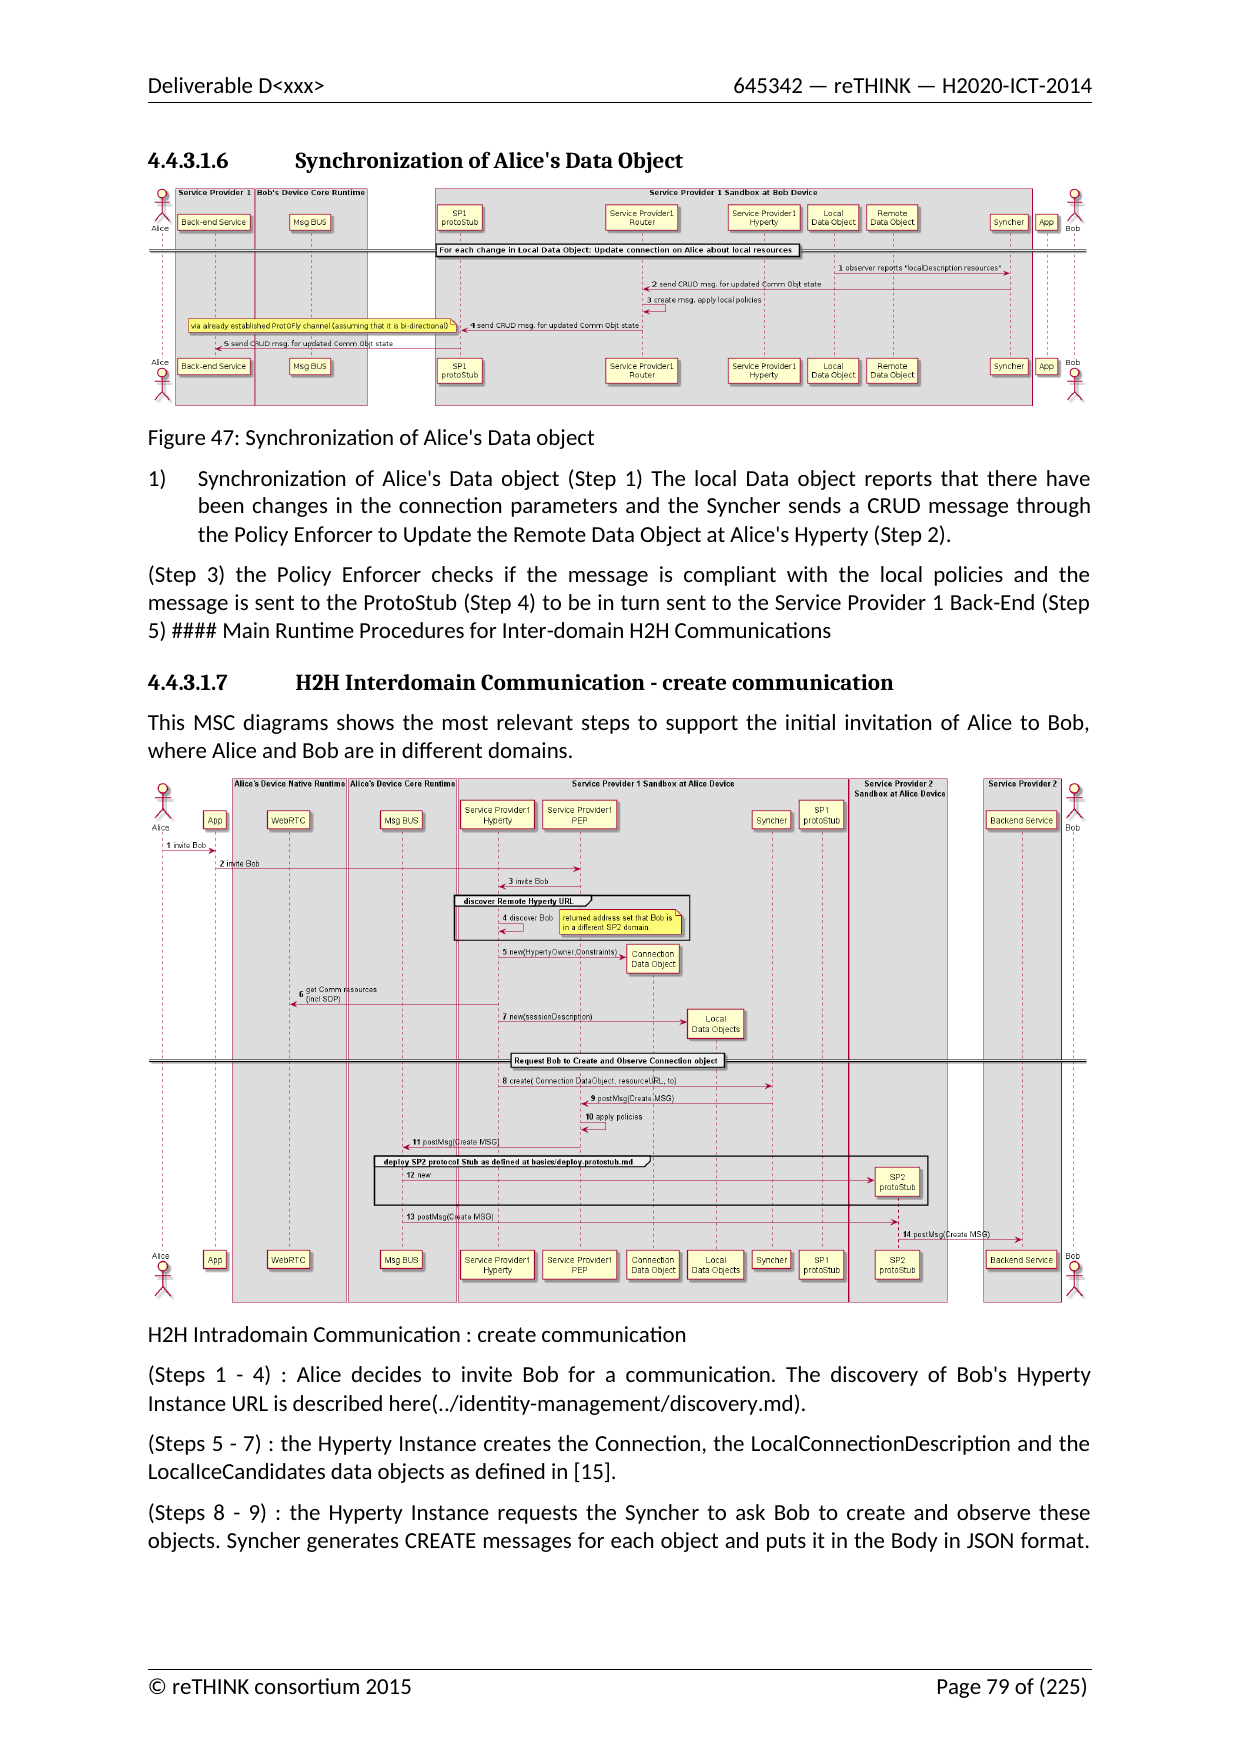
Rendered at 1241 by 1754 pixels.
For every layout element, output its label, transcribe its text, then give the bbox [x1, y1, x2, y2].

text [148, 1498, 1092, 1554]
text This MSC diagrams shows the most relevant steps to support the initial invitation of Alice to Bob, where Alice and Bob are in different domains. [148, 708, 1092, 764]
subtitle Synchronization of Alice's Data Object [148, 148, 1092, 174]
text (Steps 1 - 4) : Alice decides to invite Bob for a communication. The discovery of Bob's Hyperty Instance URL is described here(../identity-management/discovery.md). [148, 1361, 1092, 1417]
text (Steps 5 - 7) : the Hyperty Instance creates the Connection, the LocalConnectionDescription and the LocalIceCandidates data objects as defined in [15]. [148, 1429, 1092, 1485]
text H2H Intradomain Communication : create communication [148, 1320, 1092, 1348]
picture [147, 186, 1092, 411]
list Synchronization of Alice's Data object (Step 1) The local Data object reports that there have been changes in the connection parameters and the Syncher sends a CRUD message through the Policy Enforcer to Update the Remote Data Object at Alice's Hyperty (Step 2). [148, 464, 1092, 548]
text (Step 3) the Policy Enforcer checks if the message is compliant with the local policies and the message is sent to the ProtoStub (Step 4) to be in turn sent to the Service Provider 1 Back-End (Step 5) #### Main Runtime Procedures for Inter-domain H2H Communications [148, 560, 1092, 644]
picture [147, 776, 1092, 1308]
text Figure 47: Synchronization of Alice's Data object [148, 423, 1092, 451]
subtitle H2H Interdomain Communication - create communication [148, 669, 1092, 696]
